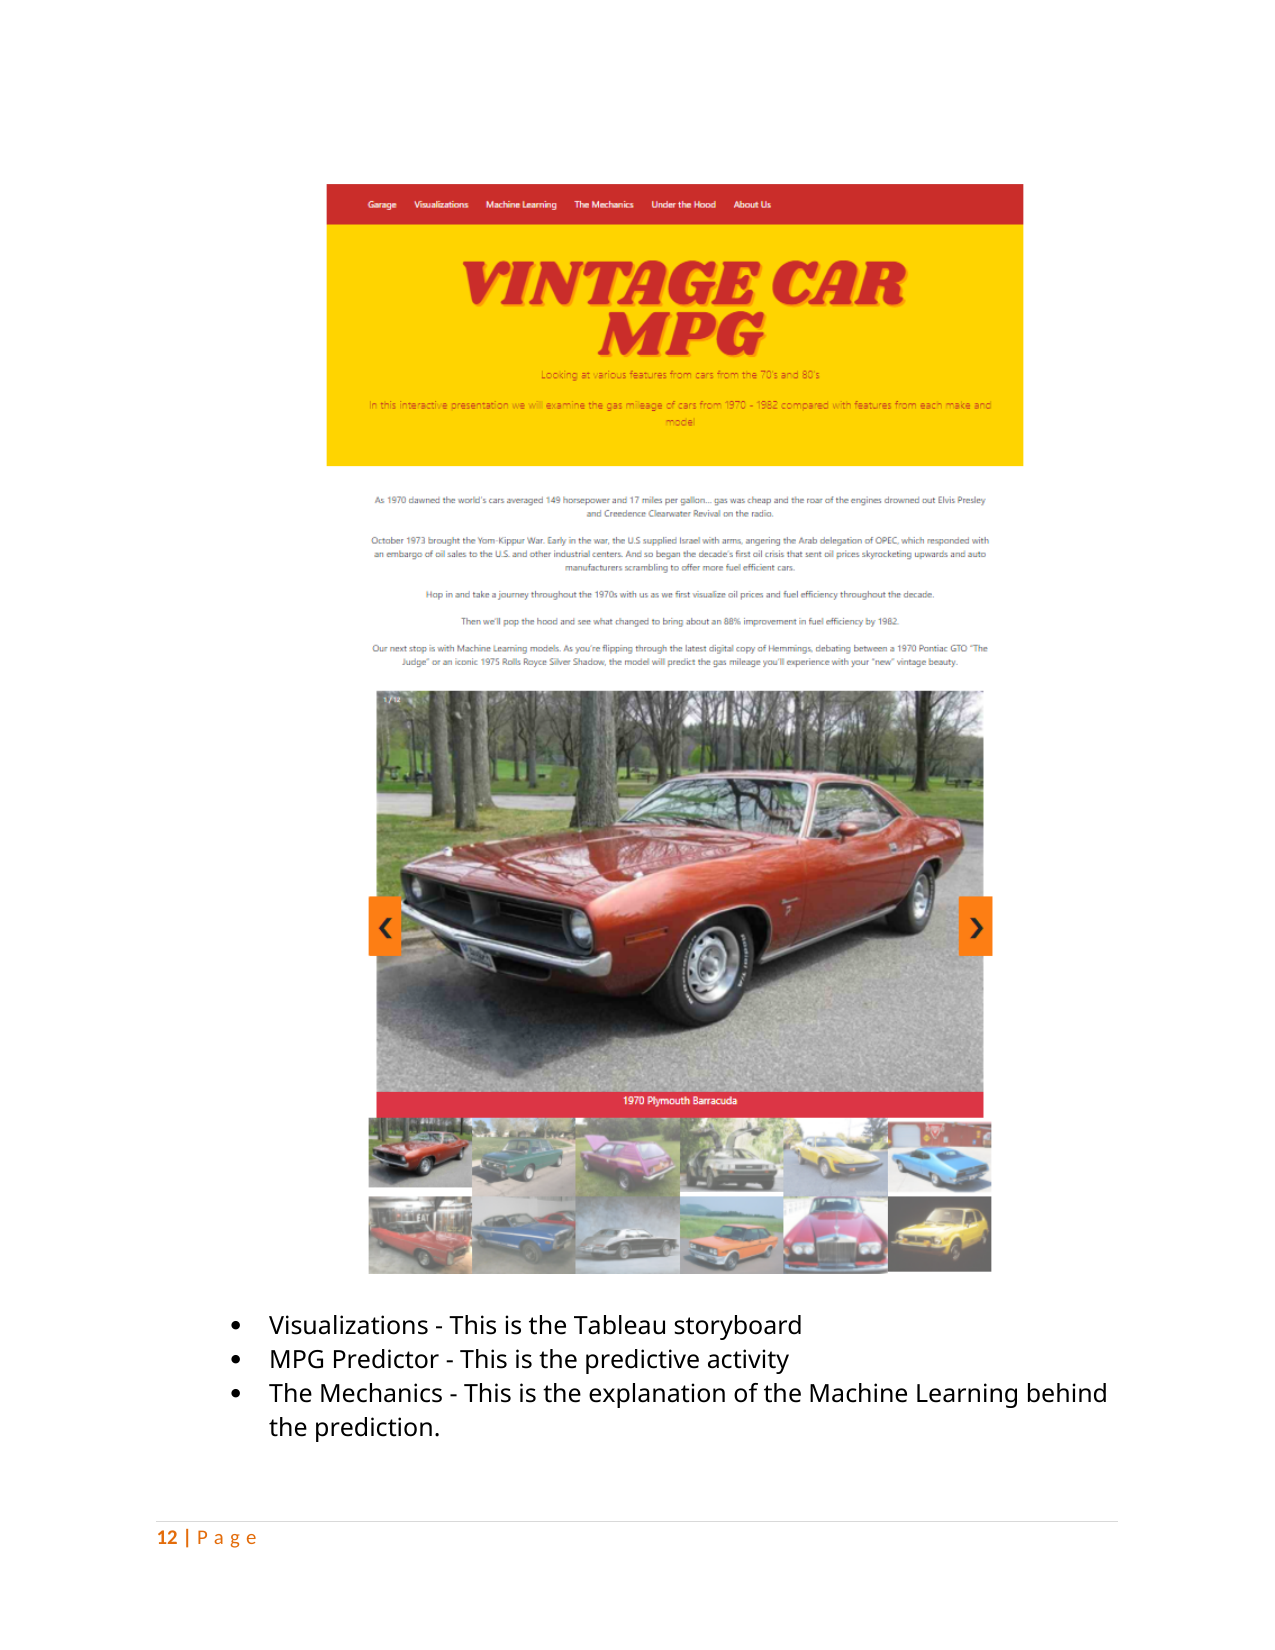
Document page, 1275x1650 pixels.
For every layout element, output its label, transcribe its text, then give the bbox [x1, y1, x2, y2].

picture [326, 184, 1024, 1274]
list The Mechanics - This is the explanation of the Machine Learning behind the prediction. [231, 1376, 1118, 1444]
list MPG Predictor - This is the predictive activity [231, 1342, 1118, 1376]
list Visualizations - This is the Tableau storyboard [231, 1308, 1118, 1342]
